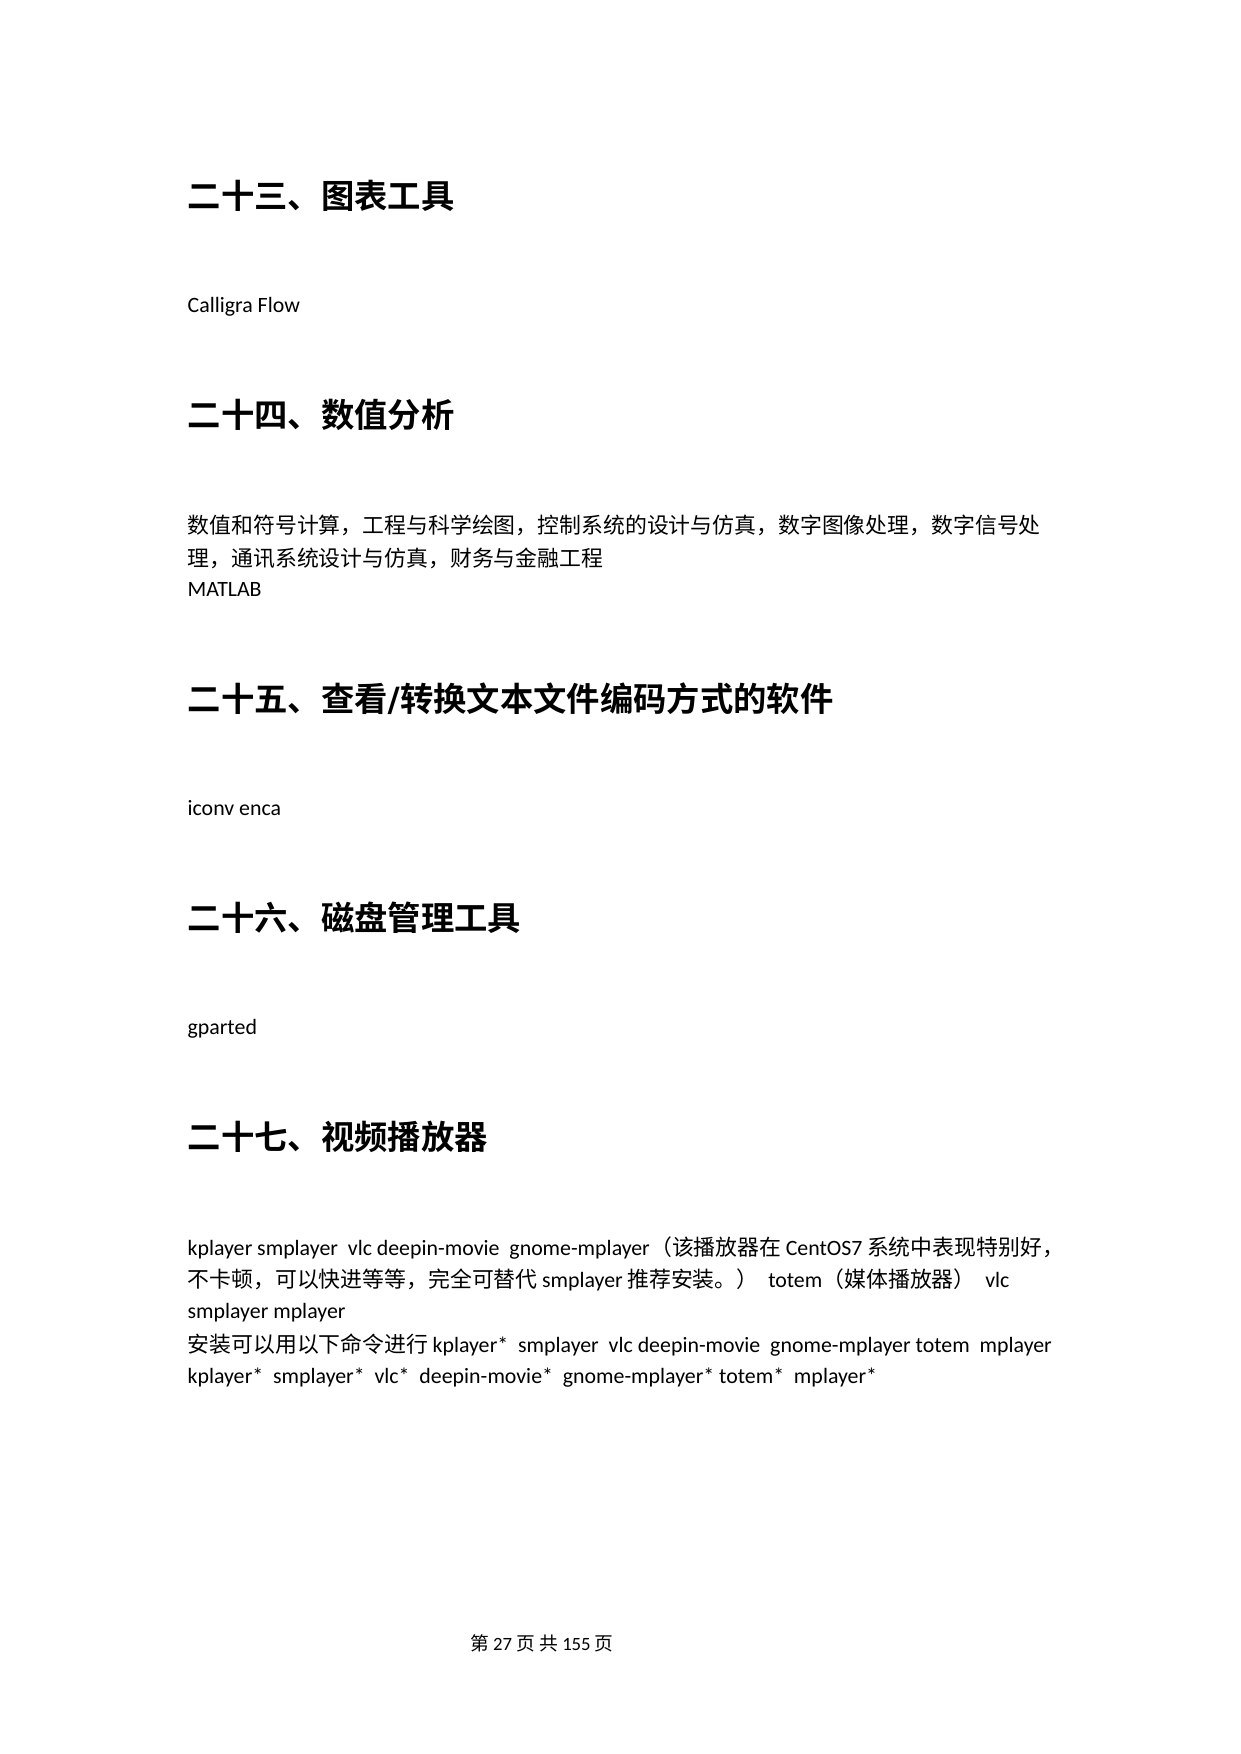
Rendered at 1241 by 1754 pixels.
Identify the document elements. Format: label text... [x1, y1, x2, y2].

subtitle 二十七、视频播放器 [187, 1102, 1053, 1167]
text kplayer smplayer vlc deepin-movie gnome-mplayer（该播放器在CentOS7系统中表现特别好，不卡顿，可以快进等等，完全可替代smplayer推荐安装。） totem（媒体播放器） vlc smplayer mplayer [187, 1229, 1053, 1327]
subtitle 二十三、图表工具 [187, 162, 1053, 227]
subtitle 二十四、数值分析 [187, 381, 1053, 446]
text 数值和符号计算，工程与科学绘图，控制系统的设计与仿真，数字图像处理，数字信号处理，通讯系统设计与仿真，财务与金融工程 [187, 508, 1053, 573]
text 安装可以用以下命令进行kplayer* smplayer vlc deepin-movie gnome-mplayer totem mplayer kplayer* smplayer* vlc* deepin-movie* gnome-mplayer* totem* mplayer* [187, 1327, 1053, 1392]
text gparted [187, 1010, 1053, 1043]
subtitle 二十五、查看/转换文本文件编码方式的软件 [187, 665, 1053, 730]
text MATLAB [187, 573, 1053, 605]
subtitle 二十六、磁盘管理工具 [187, 883, 1053, 948]
text Calligra Flow [187, 289, 1053, 321]
text iconv enca [187, 791, 1053, 824]
